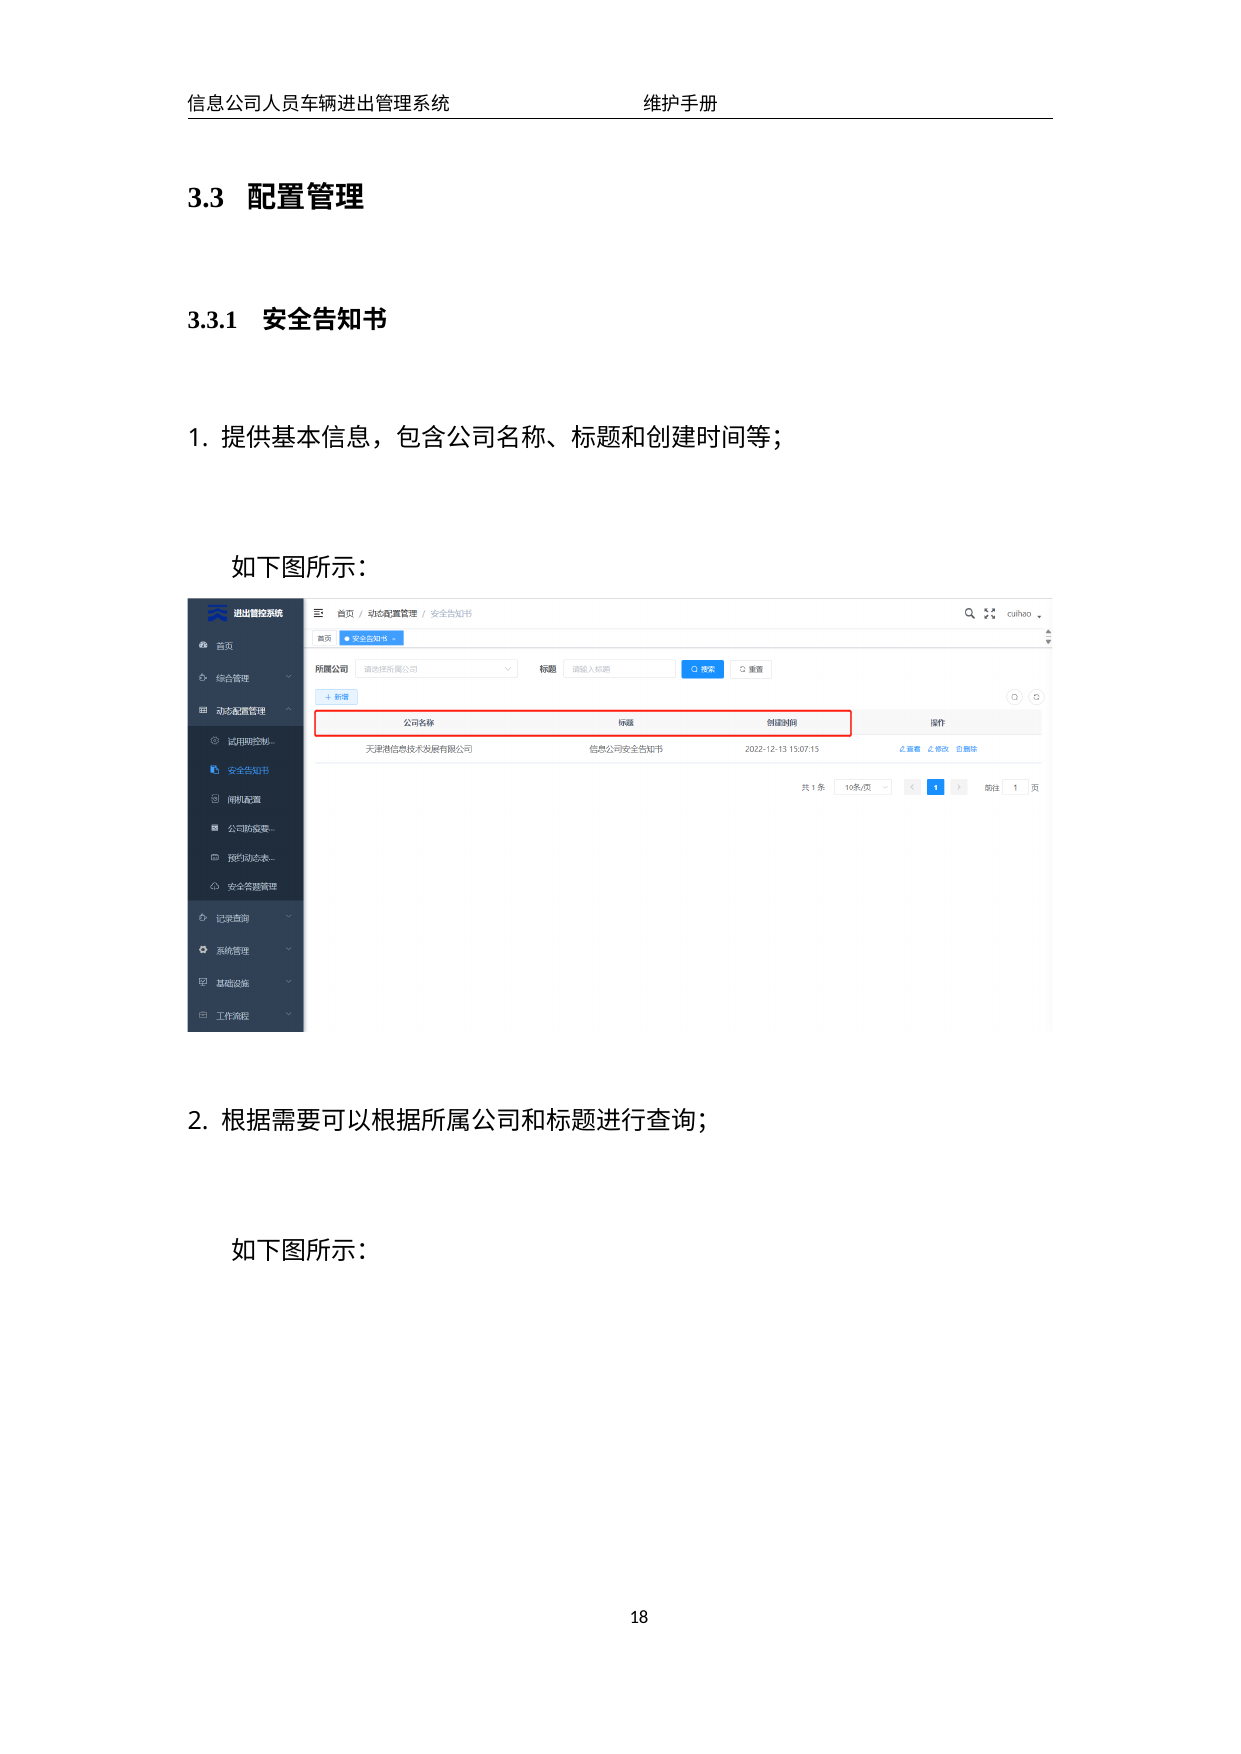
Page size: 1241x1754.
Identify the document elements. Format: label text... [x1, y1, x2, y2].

text 如下图所示： [187, 533, 1053, 598]
list 根据需要可以根据所属公司和标题进行查询； [187, 1086, 1053, 1151]
list 提供基本信息，包含公司名称、标题和创建时间等； [187, 403, 1053, 468]
subtitle 安全告知书 [187, 285, 1053, 350]
list 如下图所示： [231, 1216, 1053, 1281]
subtitle 配置管理 [187, 162, 1053, 227]
picture [187, 598, 1053, 1032]
